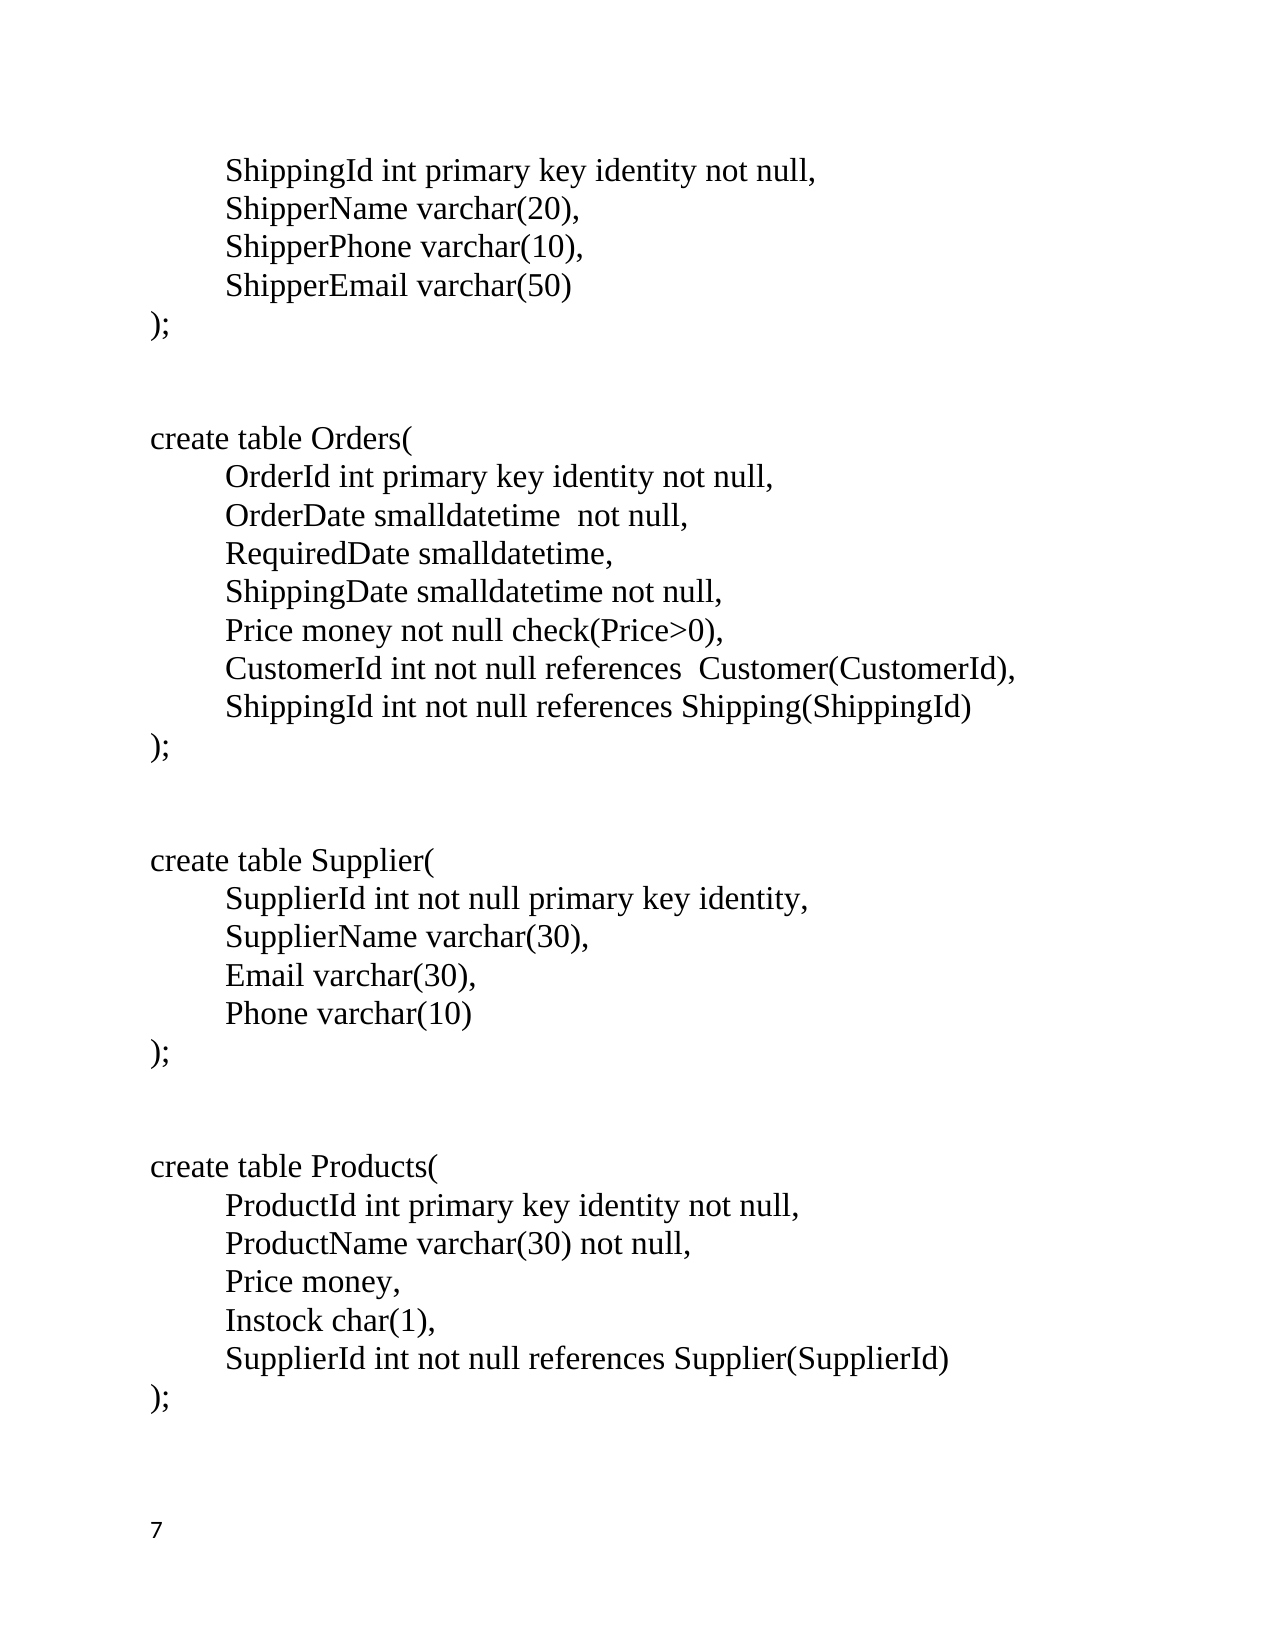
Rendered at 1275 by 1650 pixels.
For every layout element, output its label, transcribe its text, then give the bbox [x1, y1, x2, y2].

text ShippingId int not null references Shipping(ShippingId) [150, 687, 1125, 725]
text Phone varchar(10) [150, 993, 1125, 1032]
text ); [150, 1377, 1125, 1415]
text Price money not null check(Price>0), [150, 610, 1125, 648]
text ShippingId int primary key identity not null, [150, 150, 1125, 188]
text Instock char(1), [150, 1300, 1125, 1338]
text ProductId int primary key identity not null, [150, 1185, 1125, 1223]
text SupplierId int not null primary key identity, [150, 878, 1125, 917]
text CustomerId int not null references Customer(CustomerId), [150, 648, 1125, 687]
text create table Products( [150, 1147, 1125, 1185]
text create table Orders( [150, 418, 1125, 457]
text Email varchar(30), [150, 955, 1125, 993]
text SupplierName varchar(30), [150, 917, 1125, 955]
text ShipperName varchar(20), [150, 188, 1125, 227]
text ShipperEmail varchar(50) [150, 265, 1125, 303]
text ShipperPhone varchar(10), [150, 227, 1125, 265]
text ShippingDate smalldatetime not null, [150, 572, 1125, 610]
text ProductName varchar(30) not null, [150, 1223, 1125, 1262]
text Price money, [150, 1262, 1125, 1300]
text RequiredDate smalldatetime, [150, 533, 1125, 572]
text create table Supplier( [150, 840, 1125, 878]
text ); [150, 303, 1125, 342]
text OrderDate smalldatetime not null, [150, 495, 1125, 533]
text SupplierId int not null references Supplier(SupplierId) [150, 1338, 1125, 1377]
text ); [150, 1032, 1125, 1070]
text OrderId int primary key identity not null, [150, 457, 1125, 495]
text ); [150, 725, 1125, 763]
